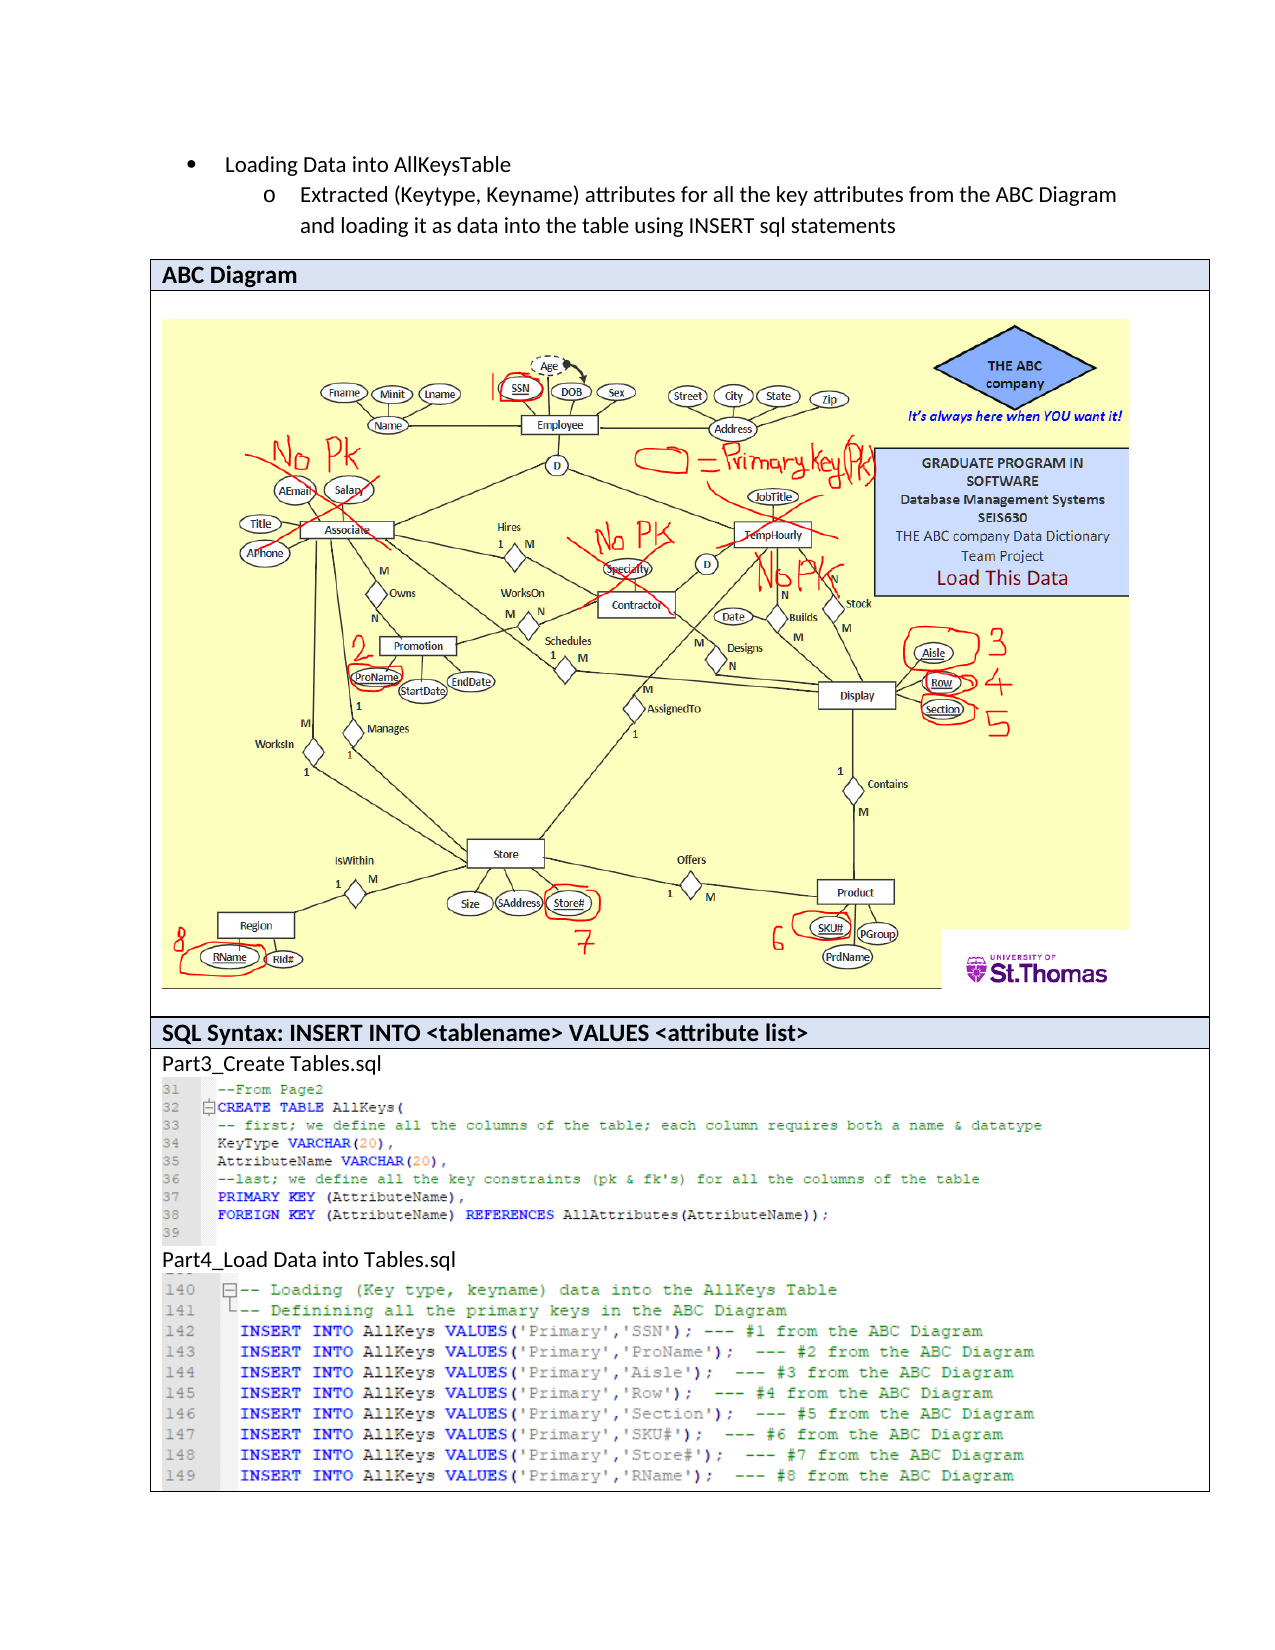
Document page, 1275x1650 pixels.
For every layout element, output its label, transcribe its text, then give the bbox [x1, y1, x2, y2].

table_cell [151, 291, 1209, 1016]
table_cell SQL Syntax: INSERT INTO <tablename> VALUES <attribute list> [151, 1018, 1209, 1048]
picture [161, 319, 1129, 989]
table_cell Part3_Create Tables.sql Part4_Load Data into Tables.sql [151, 1049, 1209, 1491]
picture [161, 1273, 1048, 1491]
list Loading Data into AllKeysTable [187, 150, 1125, 178]
list Extracted (Keytype, Keyname) attributes for all the key attributes from the ABC Diagram and loading it as data into the table using INSERT sql statements [262, 180, 1125, 239]
picture [161, 1077, 1060, 1246]
table_header ABC Diagram [151, 260, 1209, 290]
